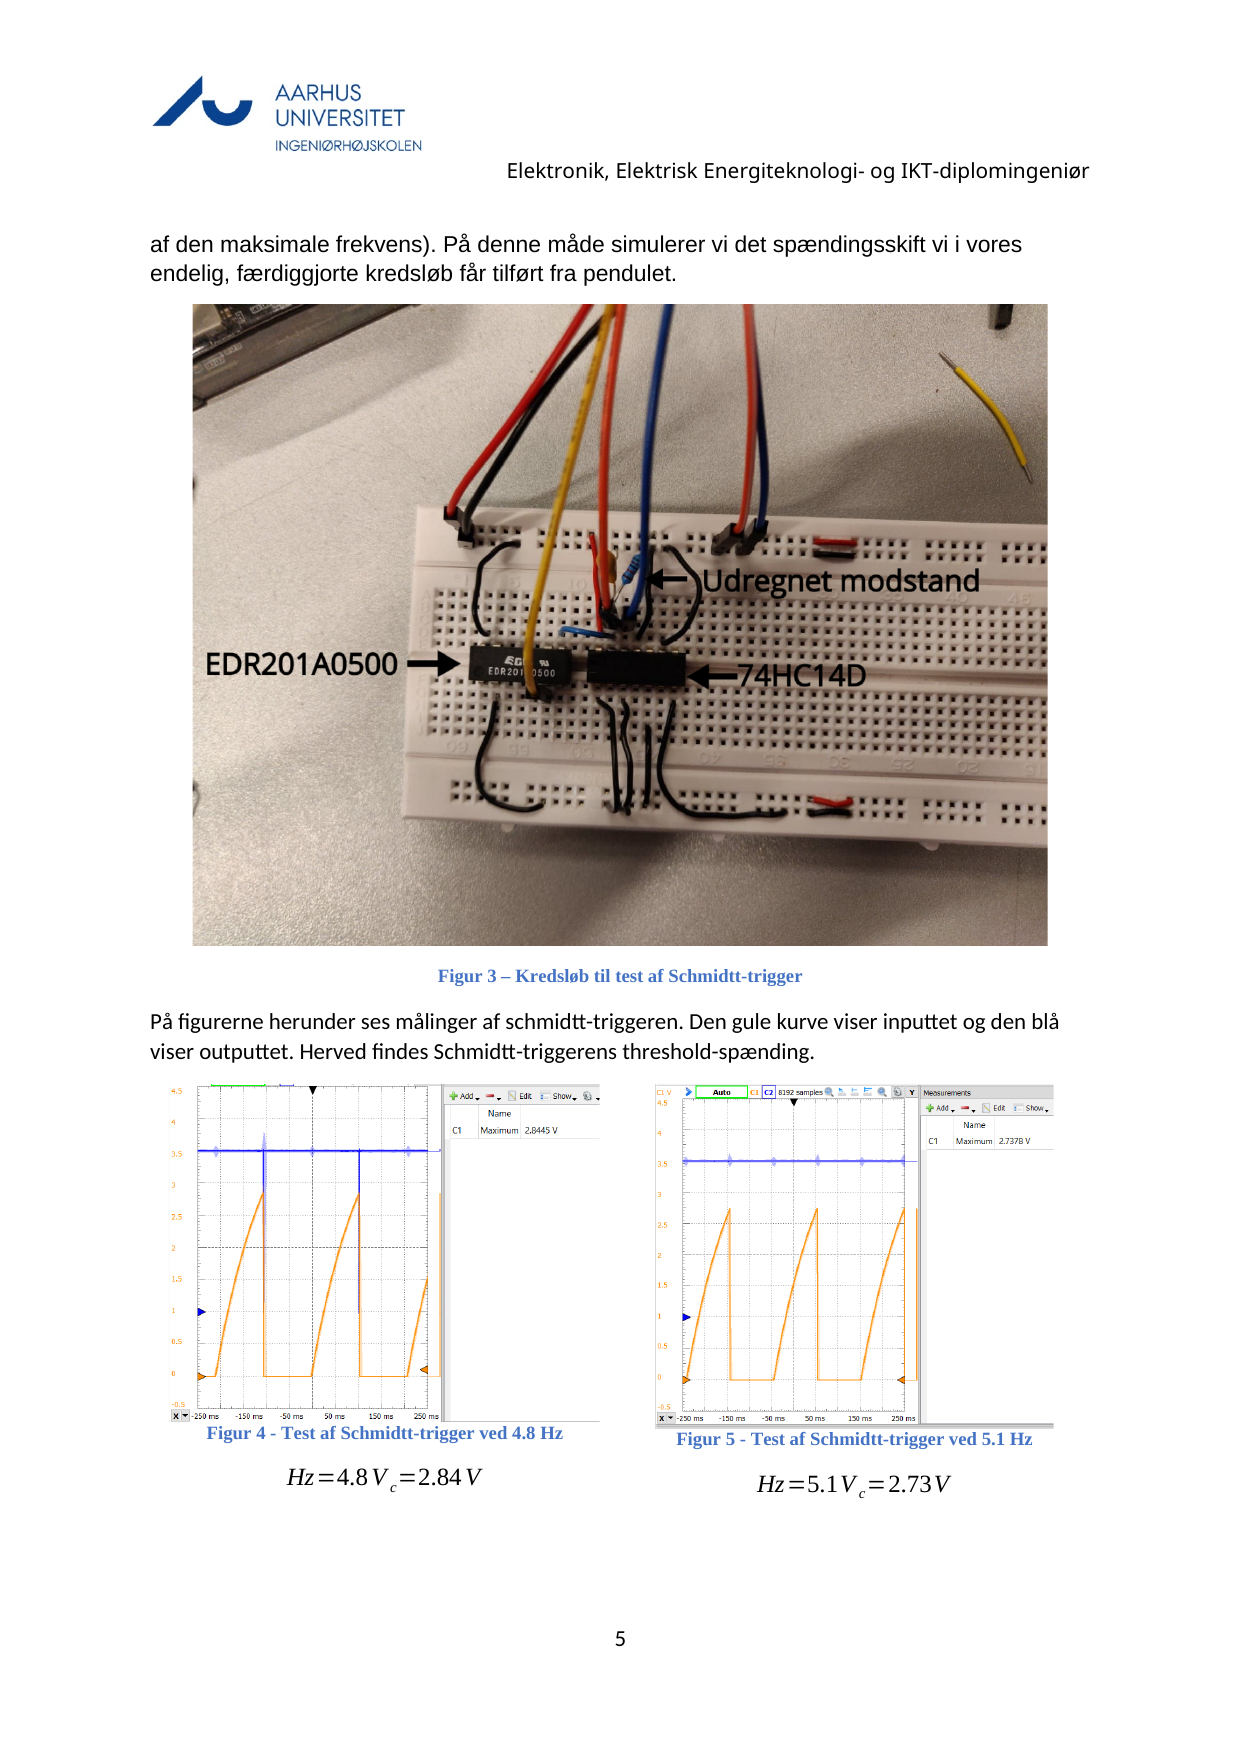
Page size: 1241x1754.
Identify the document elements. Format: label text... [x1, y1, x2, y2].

text På figurerne herunder ses målinger af schmidtt-triggeren. Den gule kurve viser inputtet og den blå viser outputtet. Herved findes Schmidtt-triggerens threshold-spænding. [150, 1007, 1090, 1065]
picture [169, 1084, 600, 1422]
picture [655, 1084, 1054, 1429]
picture [150, 73, 586, 156]
picture [192, 304, 1048, 946]
